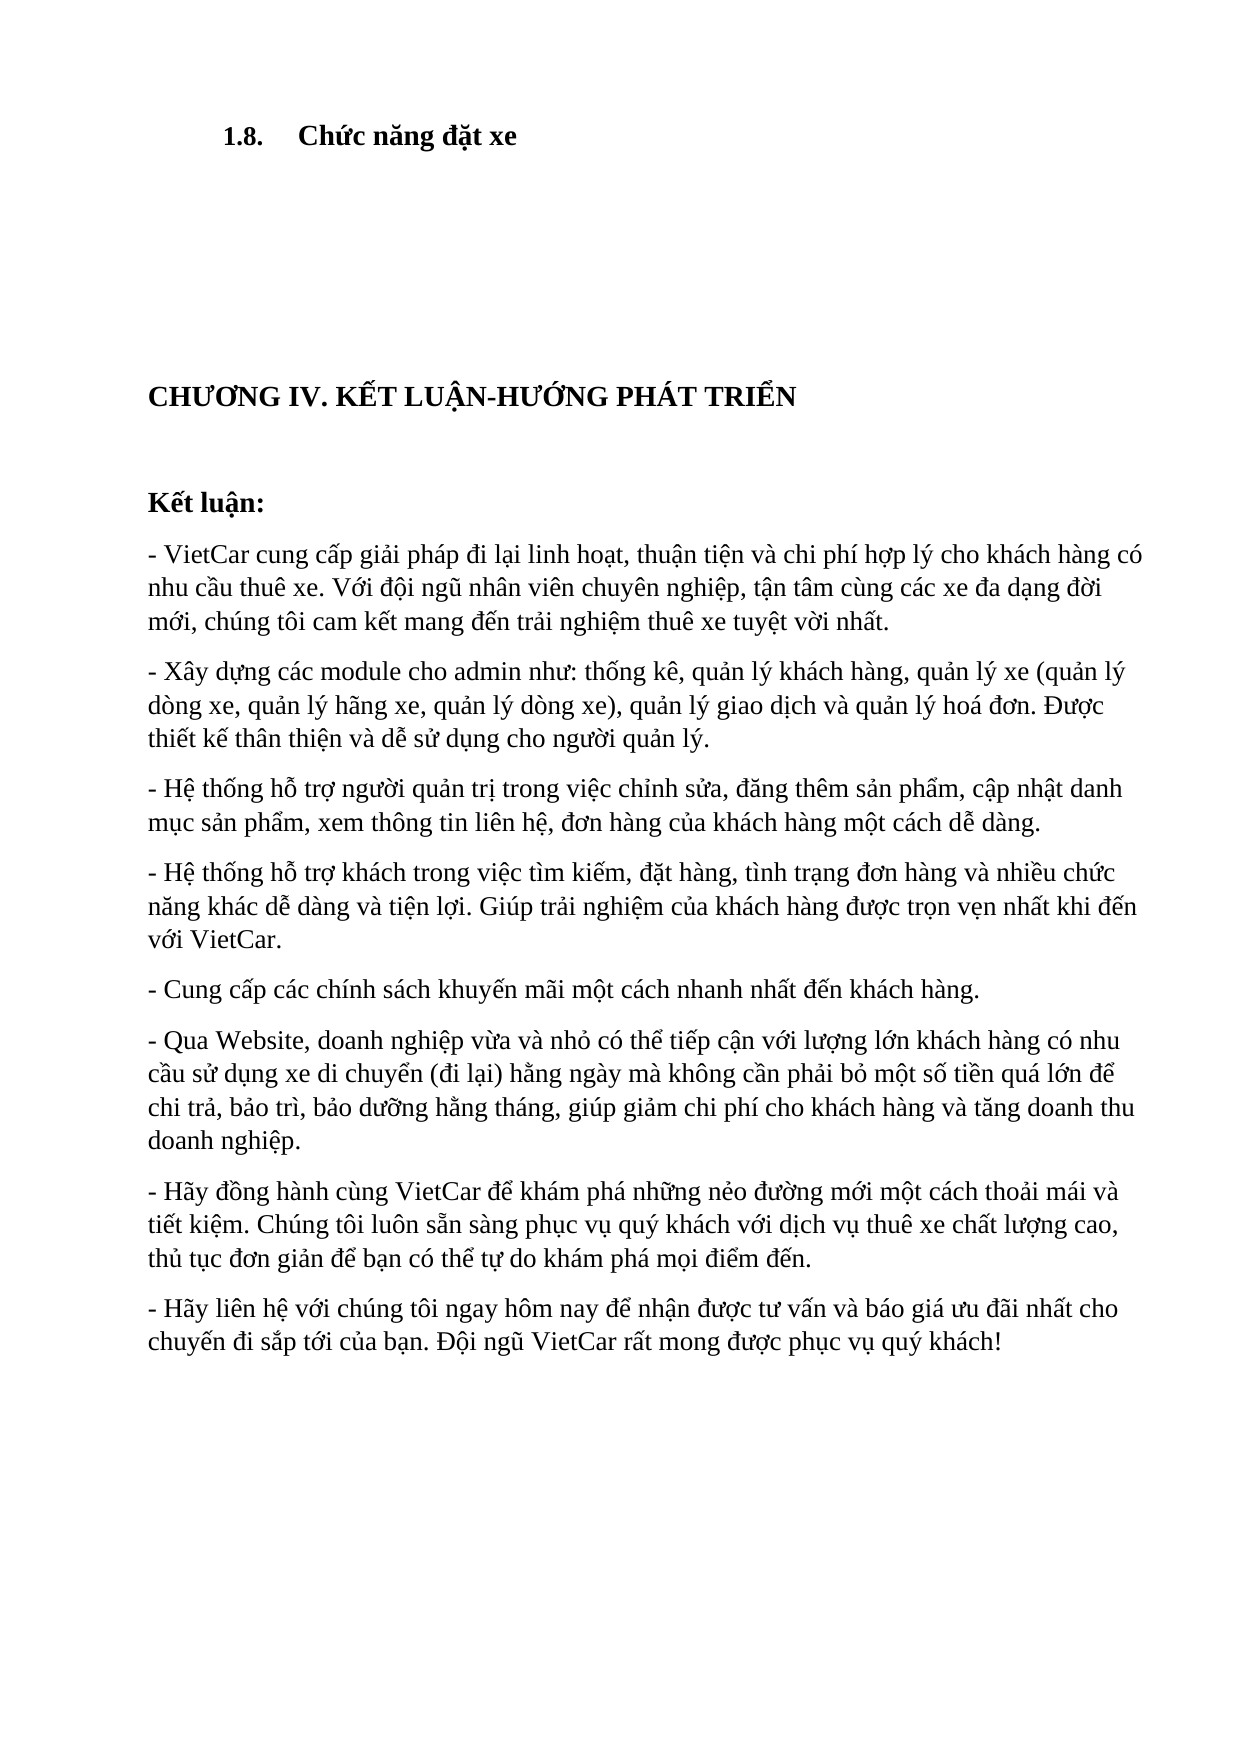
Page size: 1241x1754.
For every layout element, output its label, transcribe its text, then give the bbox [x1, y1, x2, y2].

text - Hệ thống hỗ trợ khách trong việc tìm kiếm, đặt hàng, tình trạng đơn hàng và nhiều chức năng khác dễ dàng và tiện lợi. Giúp trải nghiệm của khách hàng được trọn vẹn nhất khi đến với VietCar. [148, 856, 1152, 954]
text - Cung cấp các chính sách khuyến mãi một cách nhanh nhất đến khách hàng. [148, 974, 1152, 1005]
list Chức năng đặt xe [223, 118, 1152, 152]
text - Hãy đồng hành cùng VietCar để khám phá những nẻo đường mới một cách thoải mái và tiết kiệm. Chúng tôi luôn sẵn sàng phục vụ quý khách với dịch vụ thuê xe chất lượng cao, thủ tục đơn giản để bạn có thể tự do khám phá mọi điểm đến. [148, 1175, 1152, 1273]
text - Xây dựng các module cho admin như: thống kê, quản lý khách hàng, quản lý xe (quản lý dòng xe, quản lý hãng xe, quản lý dòng xe), quản lý giao dịch và quản lý hoá đơn. Được thiết kế thân thiện và dễ sử dụng cho người quản lý. [148, 655, 1152, 753]
text - Qua Website, doanh nghiệp vừa và nhỏ có thể tiếp cận với lượng lớn khách hàng có nhu cầu sử dụng xe di chuyển (đi lại) hằng ngày mà không cần phải bỏ một số tiền quá lớn để chi trả, bảo trì, bảo dưỡng hằng tháng, giúp giảm chi phí cho khách hàng và tăng doanh thu doanh nghiệp. [148, 1024, 1152, 1156]
text Kết luận: [148, 485, 1152, 519]
text - VietCar cung cấp giải pháp đi lại linh hoạt, thuận tiện và chi phí hợp lý cho khách hàng có nhu cầu thuê xe. Với đội ngũ nhân viên chuyên nghiệp, tận tâm cùng các xe đa dạng đời mới, chúng tôi cam kết mang đến trải nghiệm thuê xe tuyệt vời nhất. [148, 538, 1152, 636]
text - Hãy liên hệ với chúng tôi ngay hôm nay để nhận được tư vấn và báo giá ưu đãi nhất cho chuyến đi sắp tới của bạn. Đội ngũ VietCar rất mong được phục vụ quý khách! [148, 1292, 1152, 1357]
text - Hệ thống hỗ trợ người quản trị trong việc chỉnh sửa, đăng thêm sản phẩm, cập nhật danh mục sản phẩm, xem thông tin liên hệ, đơn hàng của khách hàng một cách dễ dàng. [148, 773, 1152, 837]
text CHƯƠNG IV. KẾT LUẬN-HƯỚNG PHÁT TRIỂN [148, 379, 1152, 413]
